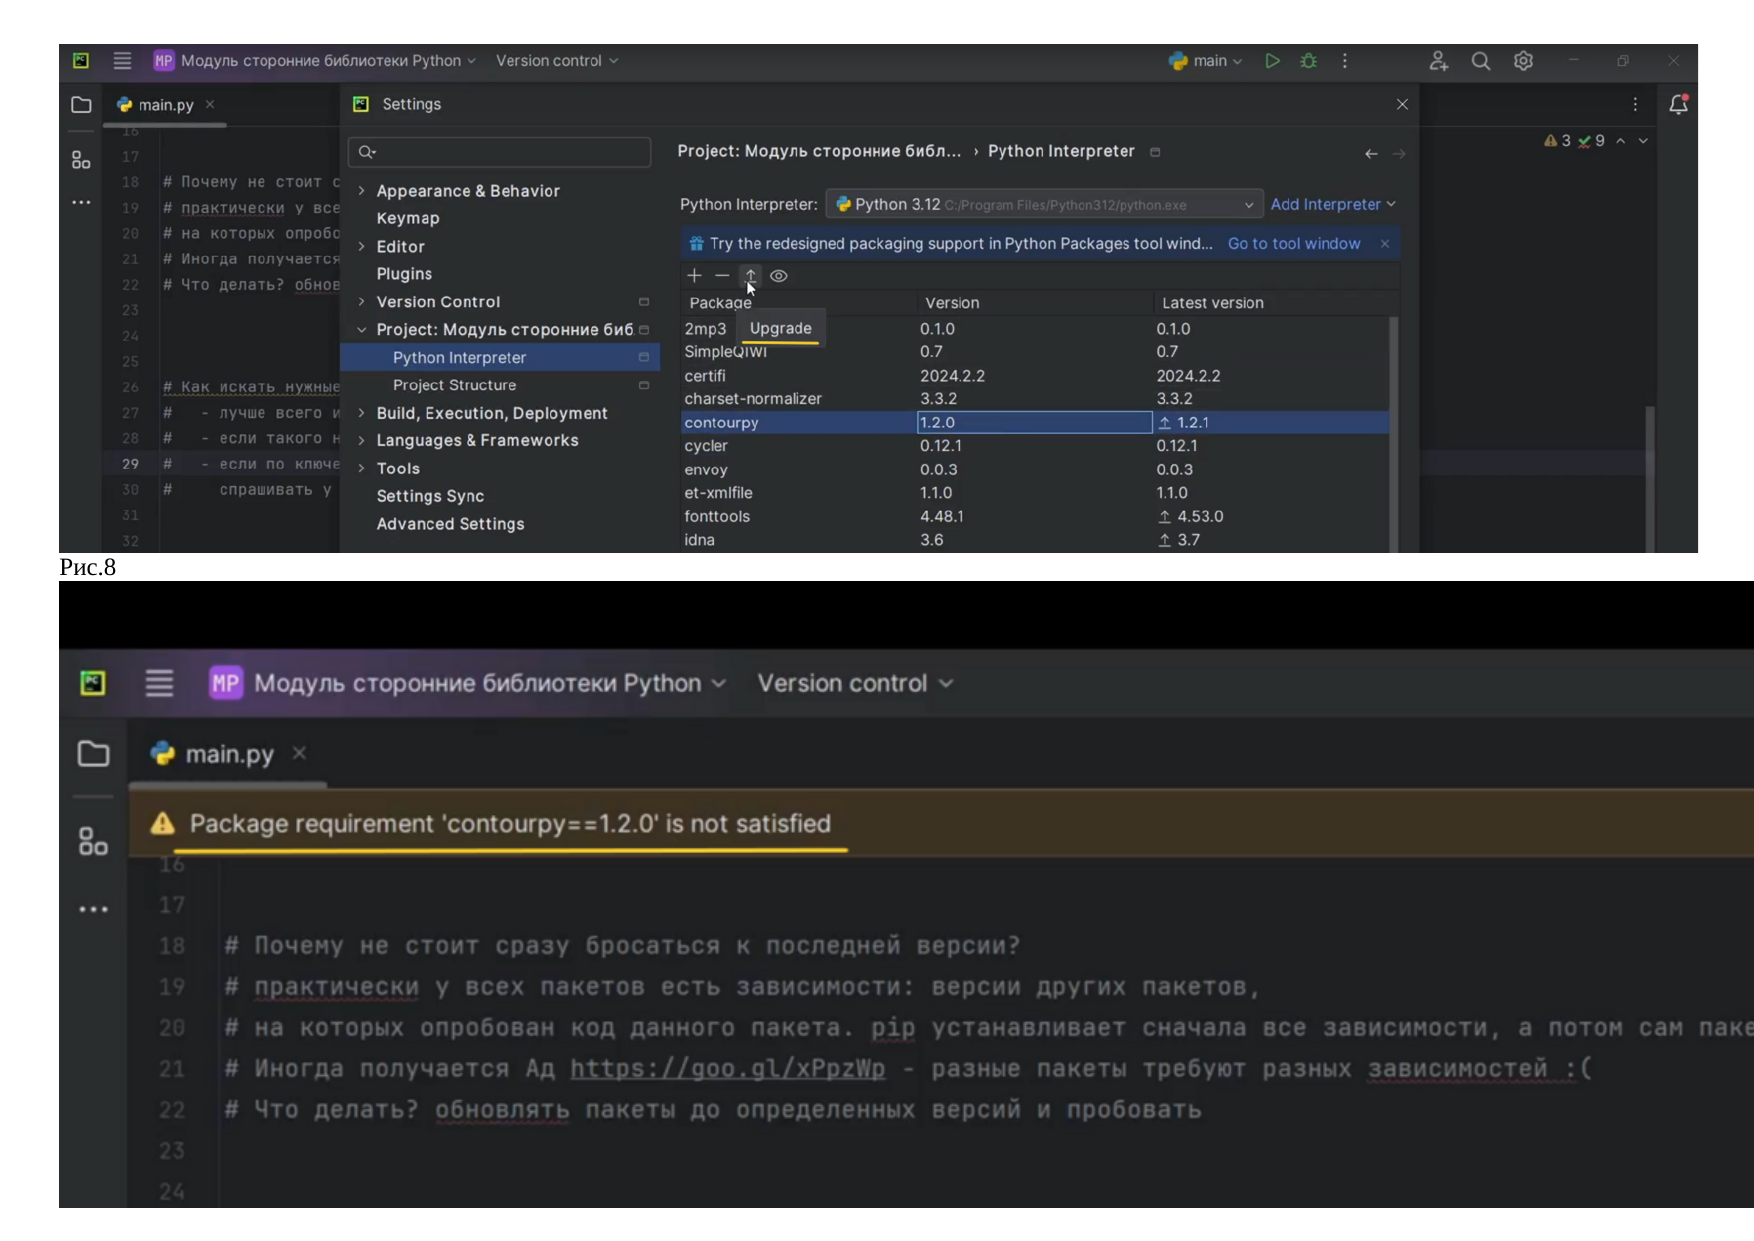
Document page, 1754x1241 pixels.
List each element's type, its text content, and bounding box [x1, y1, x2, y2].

picture [59, 44, 1699, 553]
text Рис.8 [59, 553, 1698, 581]
picture [59, 581, 1754, 1208]
